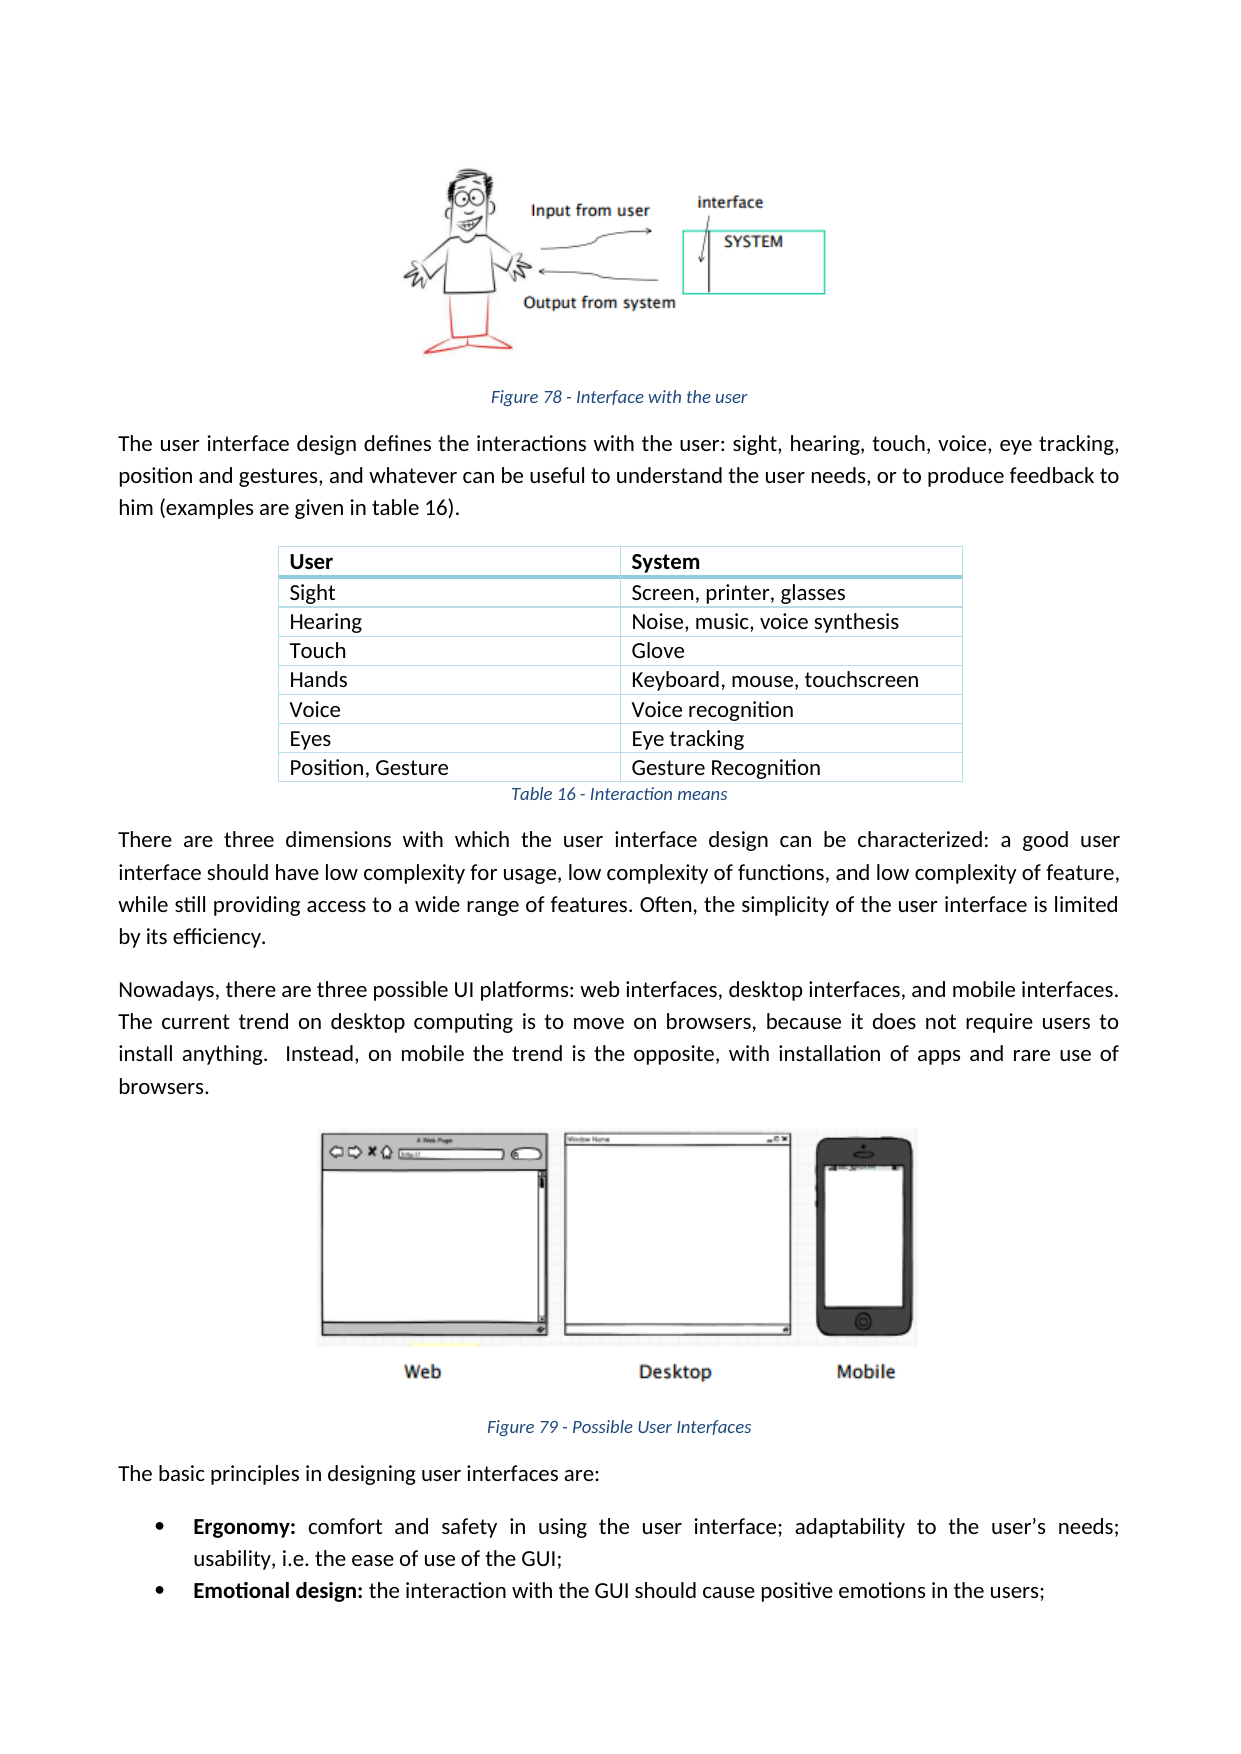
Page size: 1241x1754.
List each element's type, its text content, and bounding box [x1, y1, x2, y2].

text Figure 78 - Interface with the user [118, 385, 1122, 408]
table_cell Eyes [279, 724, 620, 752]
text Table 16 - Interaction means [118, 782, 1122, 805]
text Nowadays, there are three possible UI platforms: web interfaces, desktop interfaces, and mobile interfaces. The current trend on desktop computing is to move on browsers, because it does not require users to install anything. Instead, on mobile the trend is the opposite, with installation of apps and rare use of browsers. [118, 975, 1122, 1100]
table_cell Hearing [279, 608, 620, 636]
table_cell Gesture Recognition [621, 753, 962, 781]
table_header System [621, 547, 962, 575]
table_cell Screen, printer, glasses [621, 579, 962, 606]
table_cell Voice [279, 695, 620, 723]
text The user interface design defines the interactions with the user: sight, hearing, touch, voice, eye tracking, position and gestures, and whatever can be useful to understand the user needs, or to produce feedback to him (examples are given in table 16). [118, 429, 1122, 521]
table_cell Noise, music, voice synthesis [621, 608, 962, 636]
table_cell Eye tracking [621, 724, 962, 752]
table_cell Position, Gesture [279, 753, 620, 781]
picture [314, 1124, 926, 1391]
table_cell Keyboard, mouse, touchscreen [621, 666, 962, 694]
table_cell Sight [279, 579, 620, 606]
table_cell Touch [279, 637, 620, 664]
text Figure 79 - Possible User Interfaces [118, 1415, 1122, 1438]
list Emotional design: the interaction with the GUI should cause positive emotions in the users; [156, 1577, 1122, 1604]
table_header User [279, 547, 620, 575]
table_cell Hands [279, 666, 620, 694]
list Ergonomy: comfort and safety in using the user interface; adaptability to the user’s needs; usability, i.e. the ease of use of the GUI; [156, 1512, 1122, 1572]
text The basic principles in designing user interfaces are: [118, 1459, 1122, 1487]
text There are three dimensions with which the user interface design can be characterized: a good user interface should have low complexity for usage, low complexity of functions, and low complexity of feature, while still providing access to a wide range of features. Often, the simplicity of the user interface is limited by its efficiency. [118, 826, 1122, 950]
table_cell Voice recognition [621, 695, 962, 723]
picture [401, 147, 839, 361]
table_cell Glove [621, 637, 962, 664]
